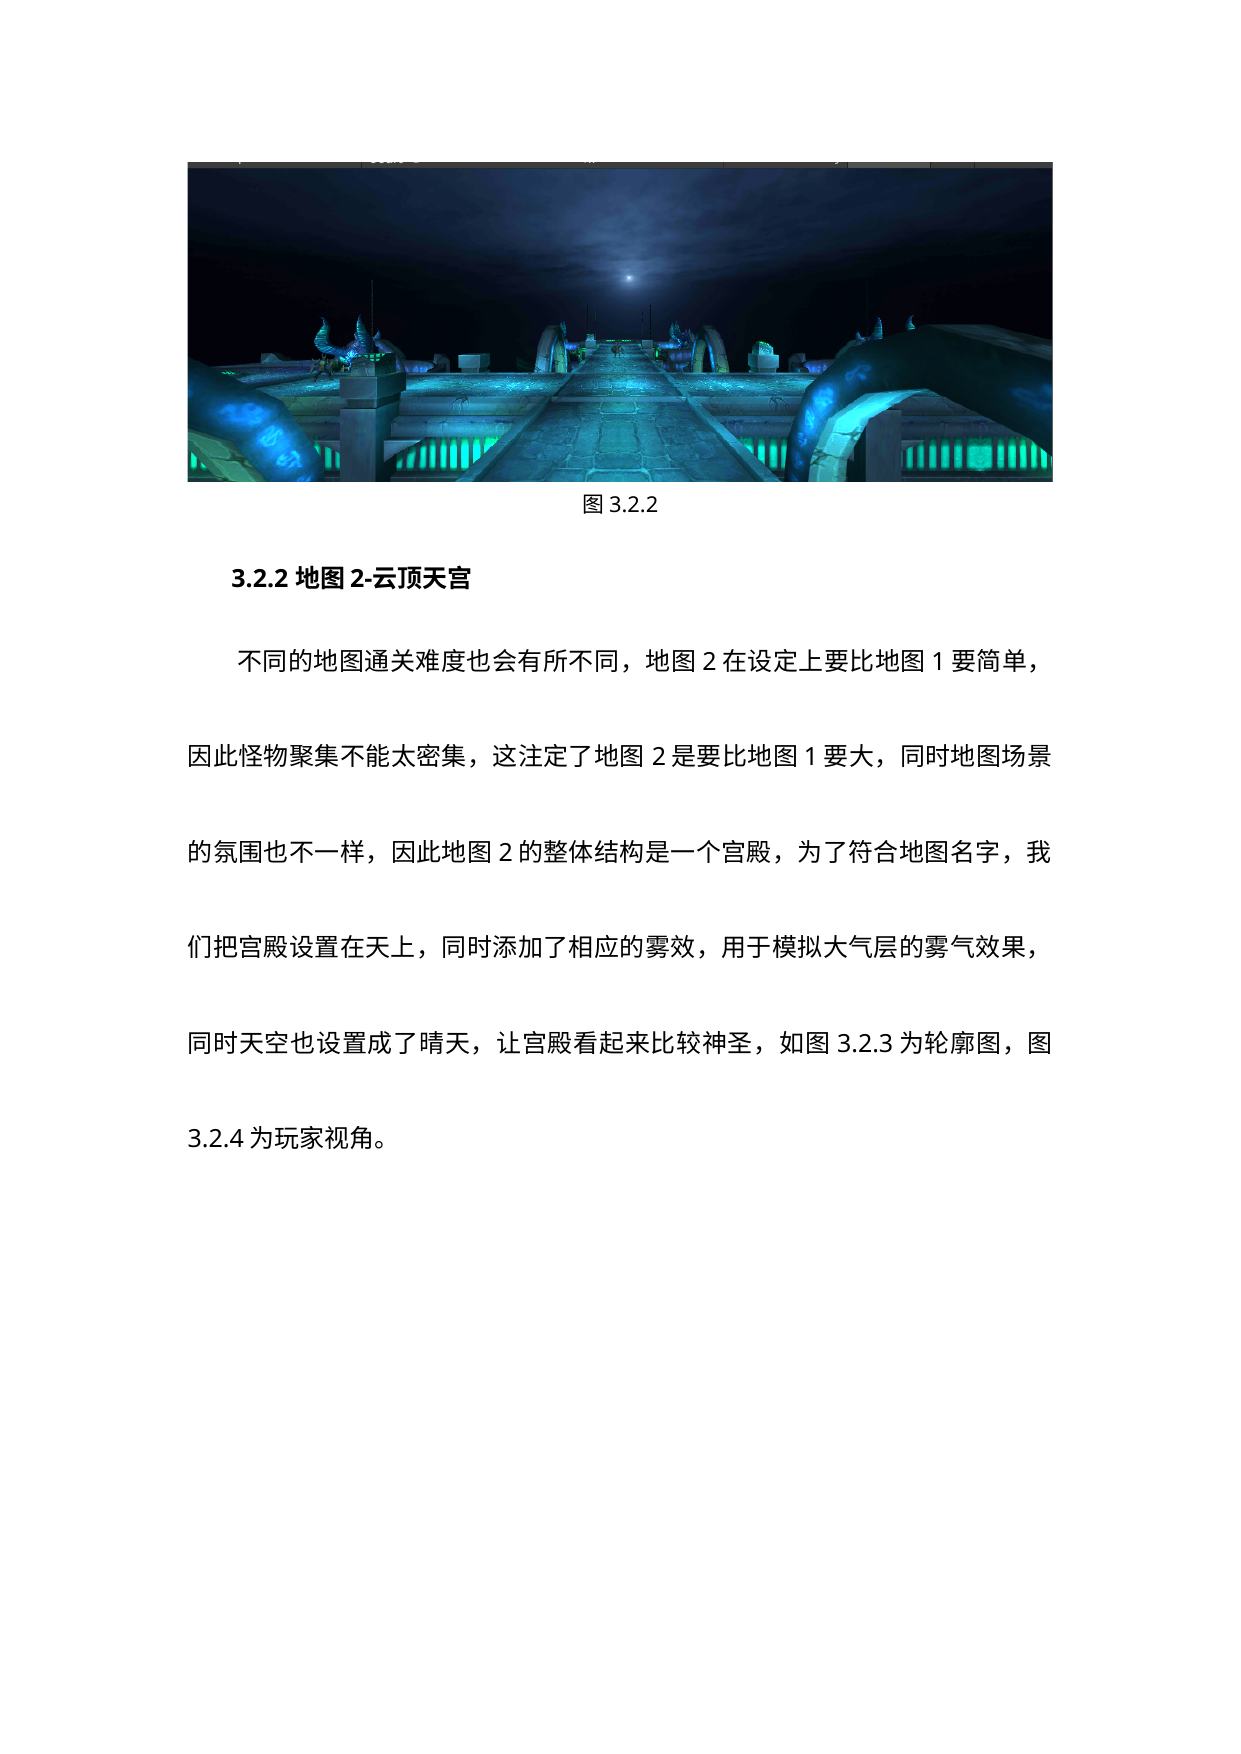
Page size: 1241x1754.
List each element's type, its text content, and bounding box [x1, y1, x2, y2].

picture [187, 162, 1053, 482]
subtitle 3.2.2 地图2-云顶天宫 [187, 544, 1053, 609]
text 图 3.2.2 [187, 487, 1053, 519]
text 不同的地图通关难度也会有所不同，地图2在设定上要比地图1要简单，因此怪物聚集不能太密集，这注定了地图2是要比地图1要大，同时地图场景的氛围也不一样，因此地图2的整体结构是一个宫殿，为了符合地图名字，我们把宫殿设置在天上，同时添加了相应的雾效，用于模拟大气层的雾气效果，同时天空也设置成了晴天，让宫殿看起来比较神圣，如图3.2.3为轮廓图，图3.2.4为玩家视角。 [187, 627, 1053, 1169]
